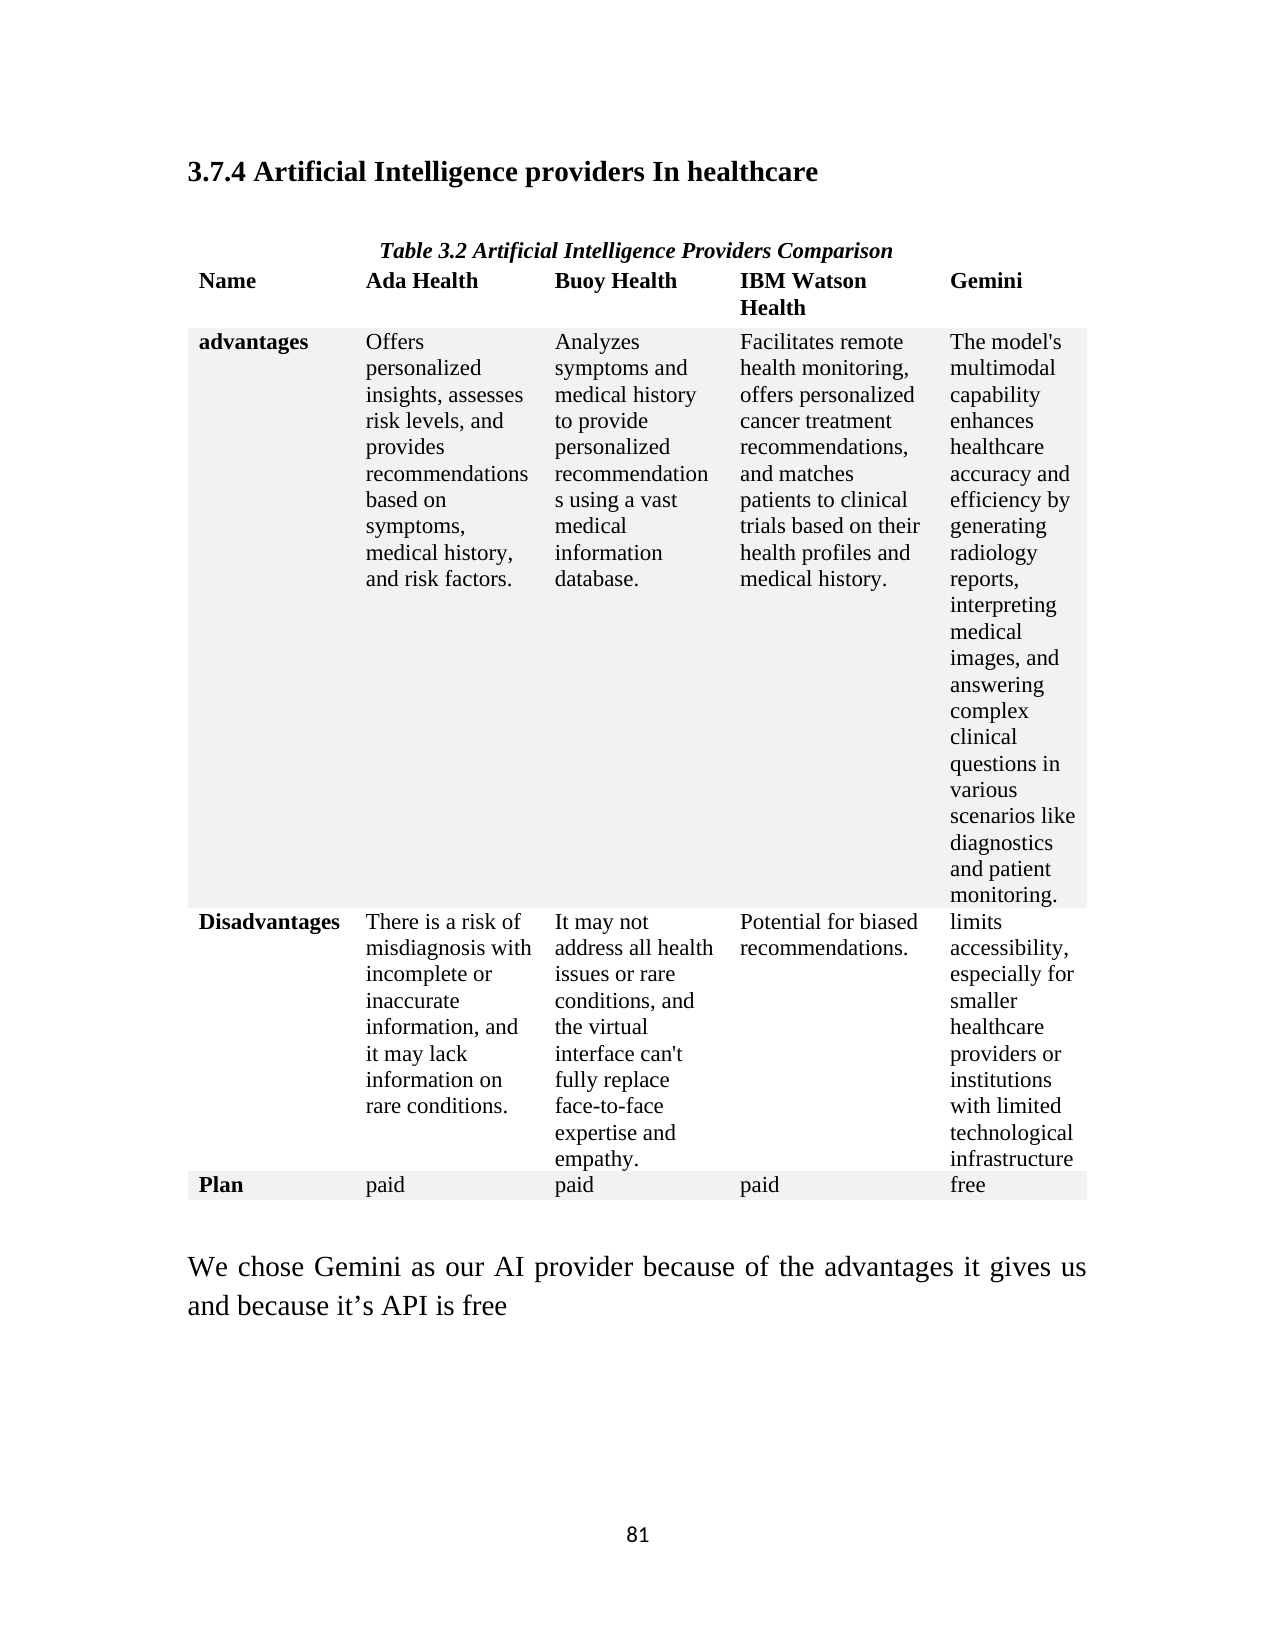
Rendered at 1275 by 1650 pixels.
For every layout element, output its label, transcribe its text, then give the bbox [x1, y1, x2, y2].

table_cell It may not address all health issues or rare conditions, and the virtual interface can't fully replace face-to-face expertise and empathy. [543, 908, 729, 1171]
table_cell advantages [188, 328, 354, 908]
table_header Buoy Health [543, 268, 729, 328]
table_cell Analyzes symptoms and medical history to provide personalized recommendations using a vast medical information database. [543, 328, 729, 908]
table_header IBM Watson Health [729, 268, 939, 328]
subtitle 3.7.4 Artificial Intelligence providers In healthcare [187, 154, 1087, 188]
text We chose Gemini as our AI provider because of the advantages it gives us and because it’s API is free [187, 1249, 1087, 1321]
table_cell free [939, 1171, 1087, 1200]
subtitle Table 3.2 Artificial Intelligence Providers Comparison [187, 237, 1087, 263]
table_cell limits accessibility, especially for smaller healthcare providers or institutions with limited technological infrastructure [939, 908, 1087, 1171]
table_cell Plan [188, 1171, 354, 1200]
table_cell paid [354, 1171, 543, 1200]
table_cell Offers personalized insights, assesses risk levels, and provides recommendations based on symptoms, medical history, and risk factors. [354, 328, 543, 908]
table_cell Disadvantages [188, 908, 354, 1171]
table_cell paid [729, 1171, 939, 1200]
table_cell paid [543, 1171, 729, 1200]
table_cell Facilitates remote health monitoring, offers personalized cancer treatment recommendations, and matches patients to clinical trials based on their health profiles and medical history. [729, 328, 939, 908]
table_header Gemini [939, 268, 1087, 328]
table_cell Potential for biased recommendations. [729, 908, 939, 1171]
table_header Name [188, 268, 354, 328]
table_cell The model's multimodal capability enhances healthcare accuracy and efficiency by generating radiology reports, interpreting medical images, and answering complex clinical questions in various scenarios like diagnostics and patient monitoring. [939, 328, 1087, 908]
table_cell There is a risk of misdiagnosis with incomplete or inaccurate information, and it may lack information on rare conditions. [354, 908, 543, 1171]
table_header Ada Health [354, 268, 543, 328]
